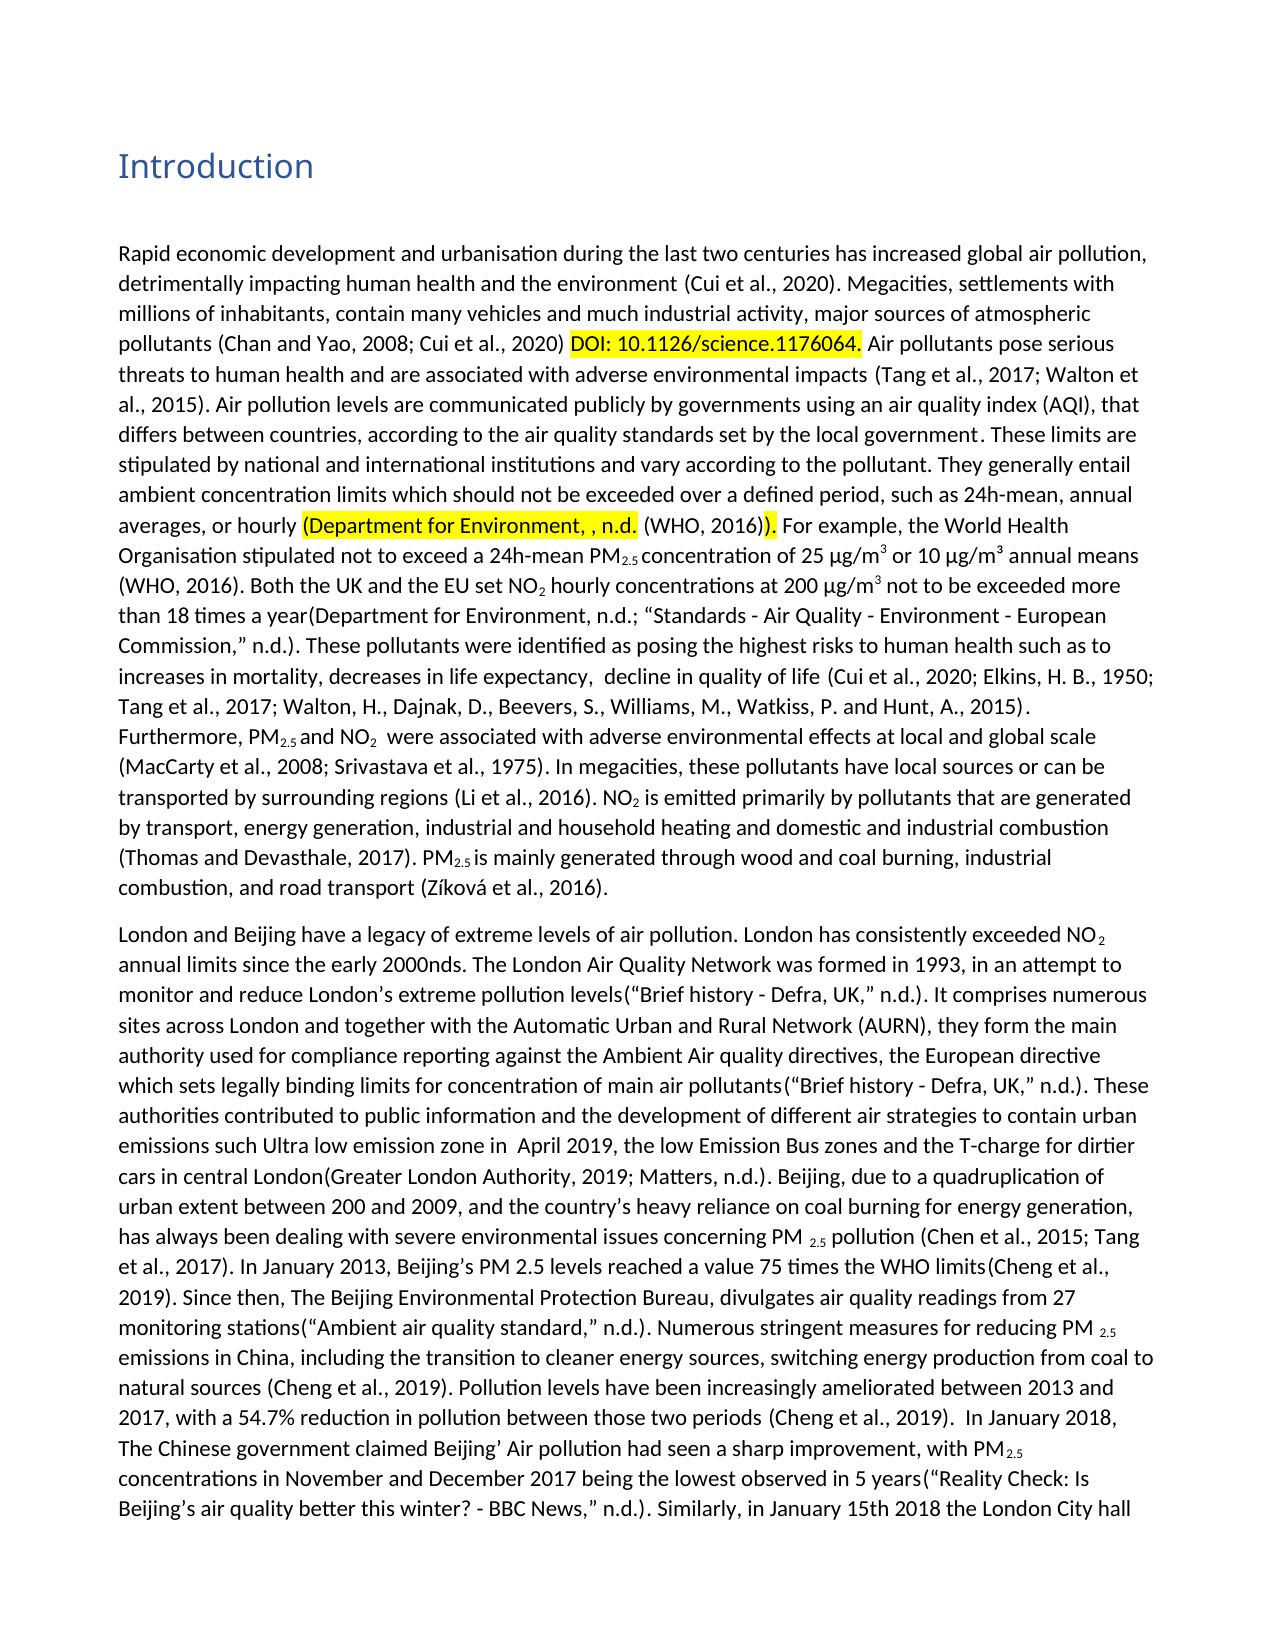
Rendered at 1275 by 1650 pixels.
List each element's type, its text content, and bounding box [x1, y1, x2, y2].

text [118, 920, 1157, 1522]
subtitle Introduction [118, 143, 1157, 188]
text Rapid economic development and urbanisation during the last two centuries has increased global air pollution, detrimentally impacting human health and the environment (Cui et al., 2020). Megacities, settlements with millions of inhabitants, contain many vehicles and much industrial activity, major sources of atmospheric pollutants (Chan and Yao, 2008; Cui et al., 2020) DOI: 10.1126/science.1176064. Air pollutants pose serious threats to human health and are associated with adverse environmental impacts (Tang et al., 2017; Walton et al., 2015). Air pollution levels are communicated publicly by governments using an air quality index (AQI), that differs between countries, according to the air quality standards set by the local government. These limits are stipulated by national and international institutions and vary according to the pollutant. They generally entail ambient concentration limits which should not be exceeded over a defined period, such as 24h-mean, annual averages, or hourly (Department for Environment, , n.d. (WHO, 2016)). For example, the World Health Organisation stipulated not to exceed a 24h-mean PM2.5 concentration of 25 μg/m3 or 10 μg/m³ annual means (WHO, 2016). Both the UK and the EU set NO2 hourly concentrations at 200 μg/m3 not to be exceeded more than 18 times a year(Department for Environment, n.d.; “Standards - Air Quality - Environment - European Commission,” n.d.). These pollutants were identified as posing the highest risks to human health such as to increases in mortality, decreases in life expectancy, decline in quality of life (Cui et al., 2020; Elkins, H. B., 1950; Tang et al., 2017; Walton, H., Dajnak, D., Beevers, S., Williams, M., Watkiss, P. and Hunt, A., 2015). Furthermore, PM2.5 and NO2 were associated with adverse environmental effects at local and global scale (MacCarty et al., 2008; Srivastava et al., 1975). In megacities, these pollutants have local sources or can be transported by surrounding regions (Li et al., 2016). NO2 is emitted primarily by pollutants that are generated by transport, energy generation, industrial and household heating and domestic and industrial combustion (Thomas and Devasthale, 2017). PM2.5 is mainly generated through wood and coal burning, industrial combustion, and road transport (Zíková et al., 2016). [118, 239, 1157, 901]
